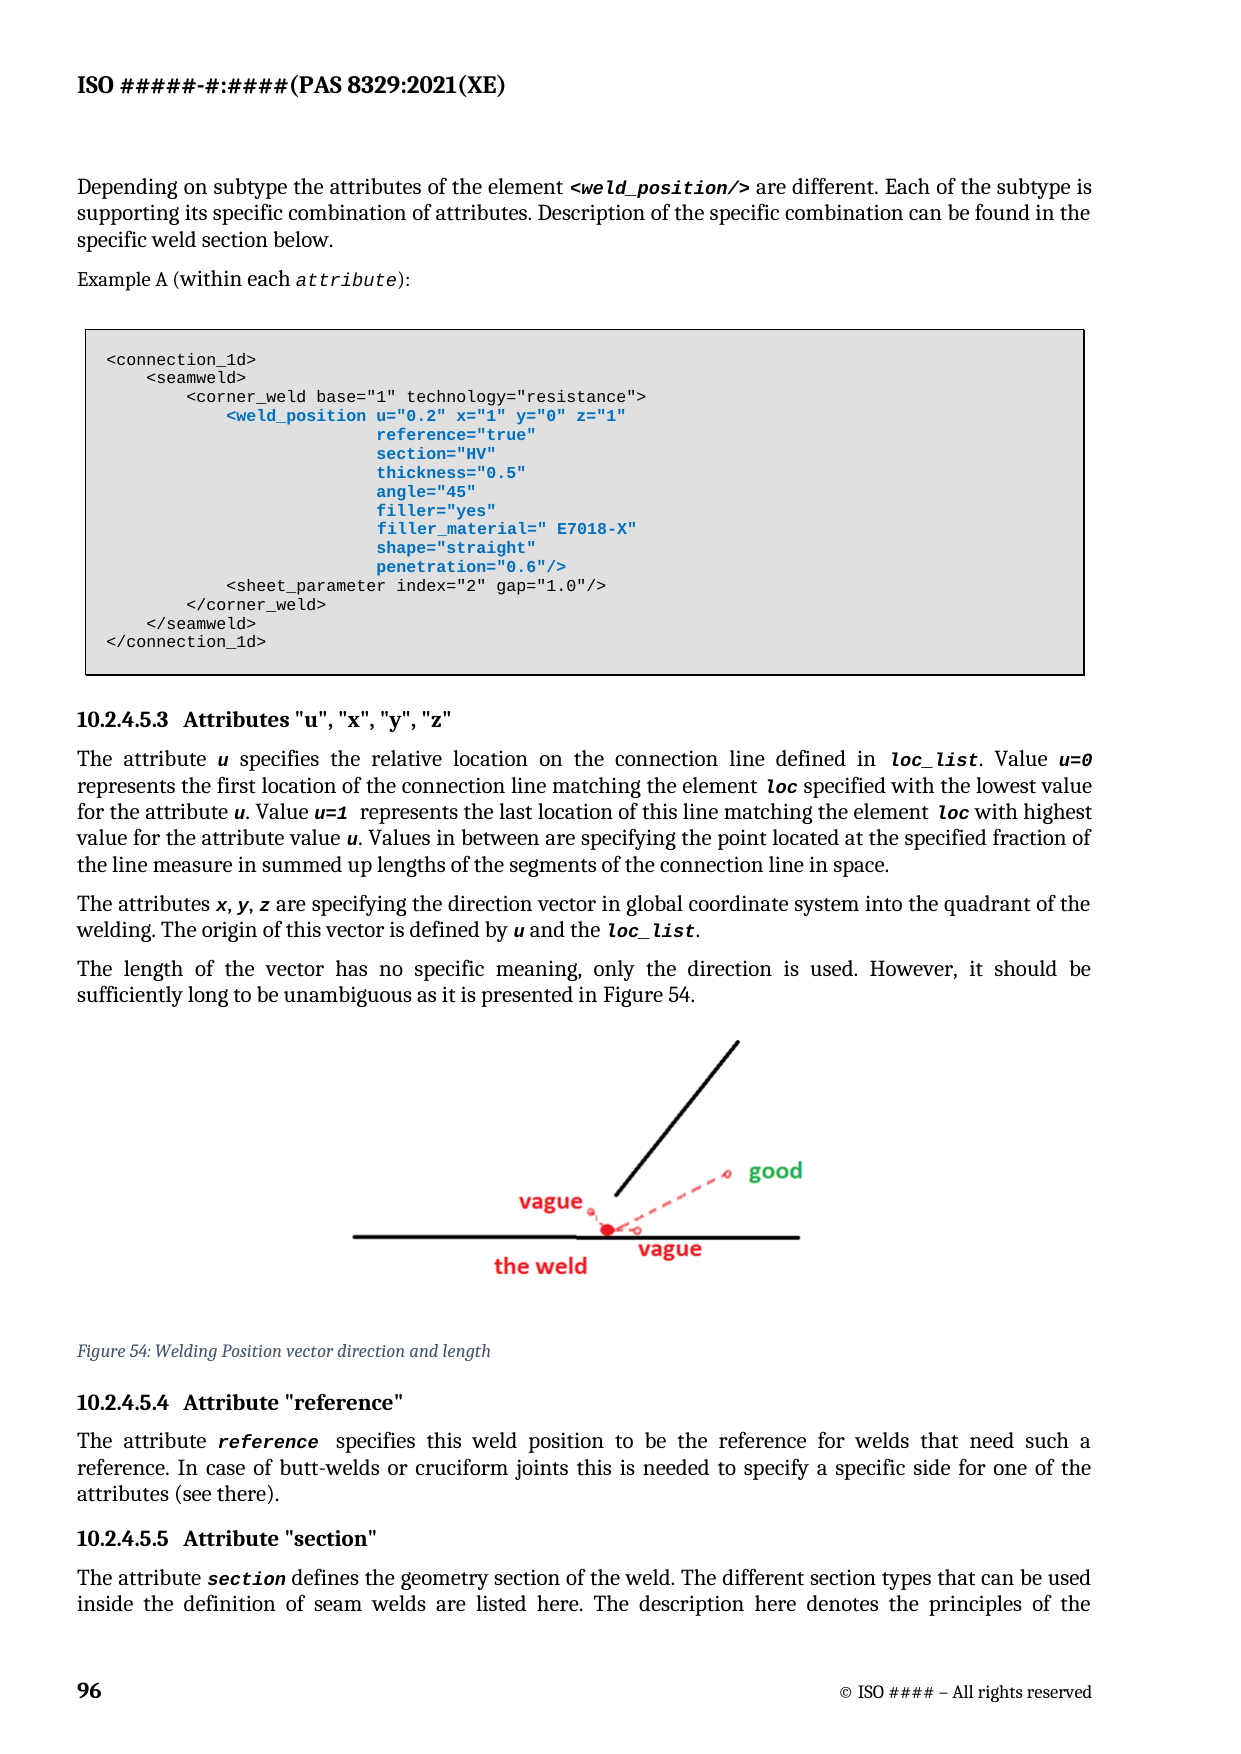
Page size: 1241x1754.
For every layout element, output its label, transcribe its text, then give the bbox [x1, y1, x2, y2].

text </seamweld> [86, 612, 1083, 631]
text <corner_weld base="1" technology="resistance"> [86, 386, 1083, 405]
text The attribute u specifies the relative location on the connection line defined in loc_list. Value u=0 represents the first location of the connection line matching the element loc specified with the lowest value for the attribute u. Value u=1 represents the last location of this line matching the element loc with highest value for the attribute value u. Values in between are specifying the point located at the specified fraction of the line measure in summed up lengths of the segments of the connection line in space. [77, 746, 1092, 878]
text filler_material=" E7018-X" [86, 518, 1083, 537]
text shape="straight" [86, 537, 1083, 556]
text Depending on subtype the attributes of the element <weld_position/> are different. Each of the subtype is supporting its specific combination of attributes. Description of the specific combination can be found in the specific weld section below. [77, 174, 1092, 253]
text The attribute reference specifies this weld position to be the reference for welds that need such a reference. In case of butt-welds or cruciform joints this is needed to specify a specific side for one of the attributes (see there). [77, 1428, 1092, 1507]
text thickness="0.5" [86, 461, 1083, 480]
text </connection_1d> [86, 631, 1083, 650]
text </corner_weld> [86, 593, 1083, 612]
text angle="45" [86, 480, 1083, 499]
subtitle Attributes "u", "x", "y", "z" [77, 707, 1092, 733]
text <connection_1d> [86, 348, 1083, 367]
text Figure 54: Welding Position vector direction and length [77, 1341, 1092, 1362]
text Example A (within each attribute): [77, 265, 1092, 292]
text penetration="0.6"/> [86, 556, 1083, 574]
text <seamweld> [86, 367, 1083, 386]
text section="HV" [86, 442, 1083, 461]
subtitle Attribute "section" [77, 1526, 1092, 1552]
text <sheet_parameter index="2" gap="1.0"/> [86, 574, 1083, 593]
subtitle Attribute "reference" [77, 1389, 1092, 1416]
text The length of the vector has no specific meaning, only the direction is used. However, it should be sufficiently long to be unambiguous as it is presented in Figure 54. [77, 956, 1092, 1008]
text filler="yes" [86, 499, 1083, 518]
text <weld_position u="0.2" x="1" y="0" z="1" [86, 405, 1083, 423]
text reference="true" [86, 423, 1083, 442]
picture [291, 1020, 879, 1329]
text The attributes x, y, z are specifying the direction vector in global coordinate system into the quadrant of the welding. The origin of this vector is defined by u and the loc_list. [77, 890, 1092, 943]
